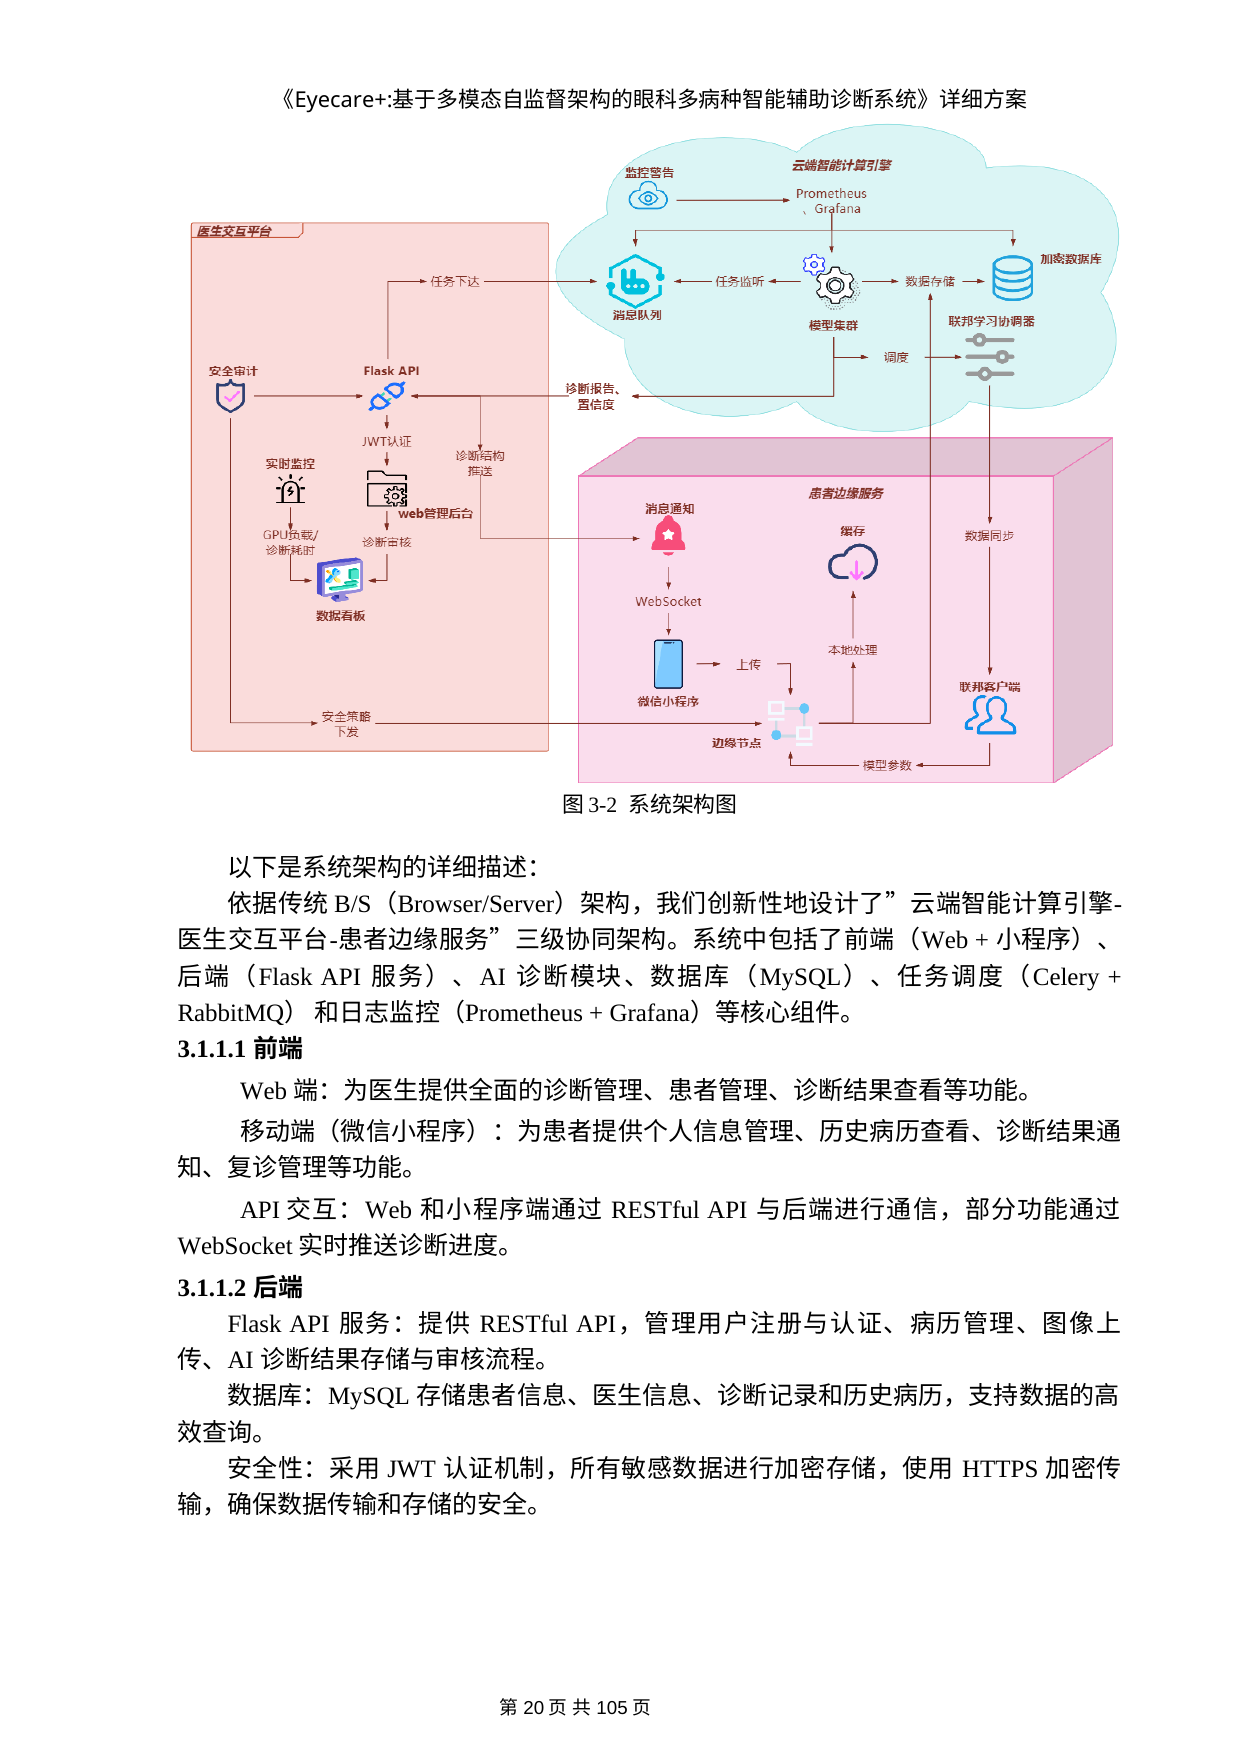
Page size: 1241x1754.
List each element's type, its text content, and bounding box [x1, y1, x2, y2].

subtitle 3.1.1.2 后端 [177, 1267, 1122, 1303]
text Flask API 服务：提供 RESTful API，管理用户注册与认证、病历管理、图像上传、AI 诊断结果存储与审核流程。 [177, 1303, 1122, 1376]
text 数据库：MySQL 存储患者信息、医生信息、诊断记录和历史病历，支持数据的高效查询。 [177, 1376, 1122, 1448]
text 图3-2 系统架构图 [177, 787, 1122, 819]
text 安全性：采用 JWT 认证机制，所有敏感数据进行加密存储，使用 HTTPS 加密传输，确保数据传输和存储的安全。 [177, 1448, 1122, 1521]
subtitle 3.1.1.1 前端 [177, 1029, 1122, 1065]
text 以下是系统架构的详细描述： [177, 847, 1122, 884]
text Web 端：为医生提供全面的诊断管理、患者管理、诊断结果查看等功能。 [177, 1070, 1122, 1106]
picture [177, 118, 1128, 787]
text API交互：Web 和小程序端通过 RESTful API 与后端进行通信，部分功能通过 WebSocket 实时推送诊断进度。 [177, 1189, 1122, 1262]
text 依据传统B/S（Browser/Server）架构，我们创新性地设计了”云端智能计算引擎-医生交互平台-患者边缘服务”三级协同架构。系统中包括了前端（Web + 小程序）、后端（Flask API 服务）、AI 诊断模块、数据库（MySQL）、任务调度（Celery + RabbitMQ） 和日志监控（Prometheus + Grafana）等核心组件。 [177, 884, 1122, 1029]
text 移动端（微信小程序）：为患者提供个人信息管理、历史病历查看、诊断结果通知、复诊管理等功能。 [177, 1112, 1122, 1184]
